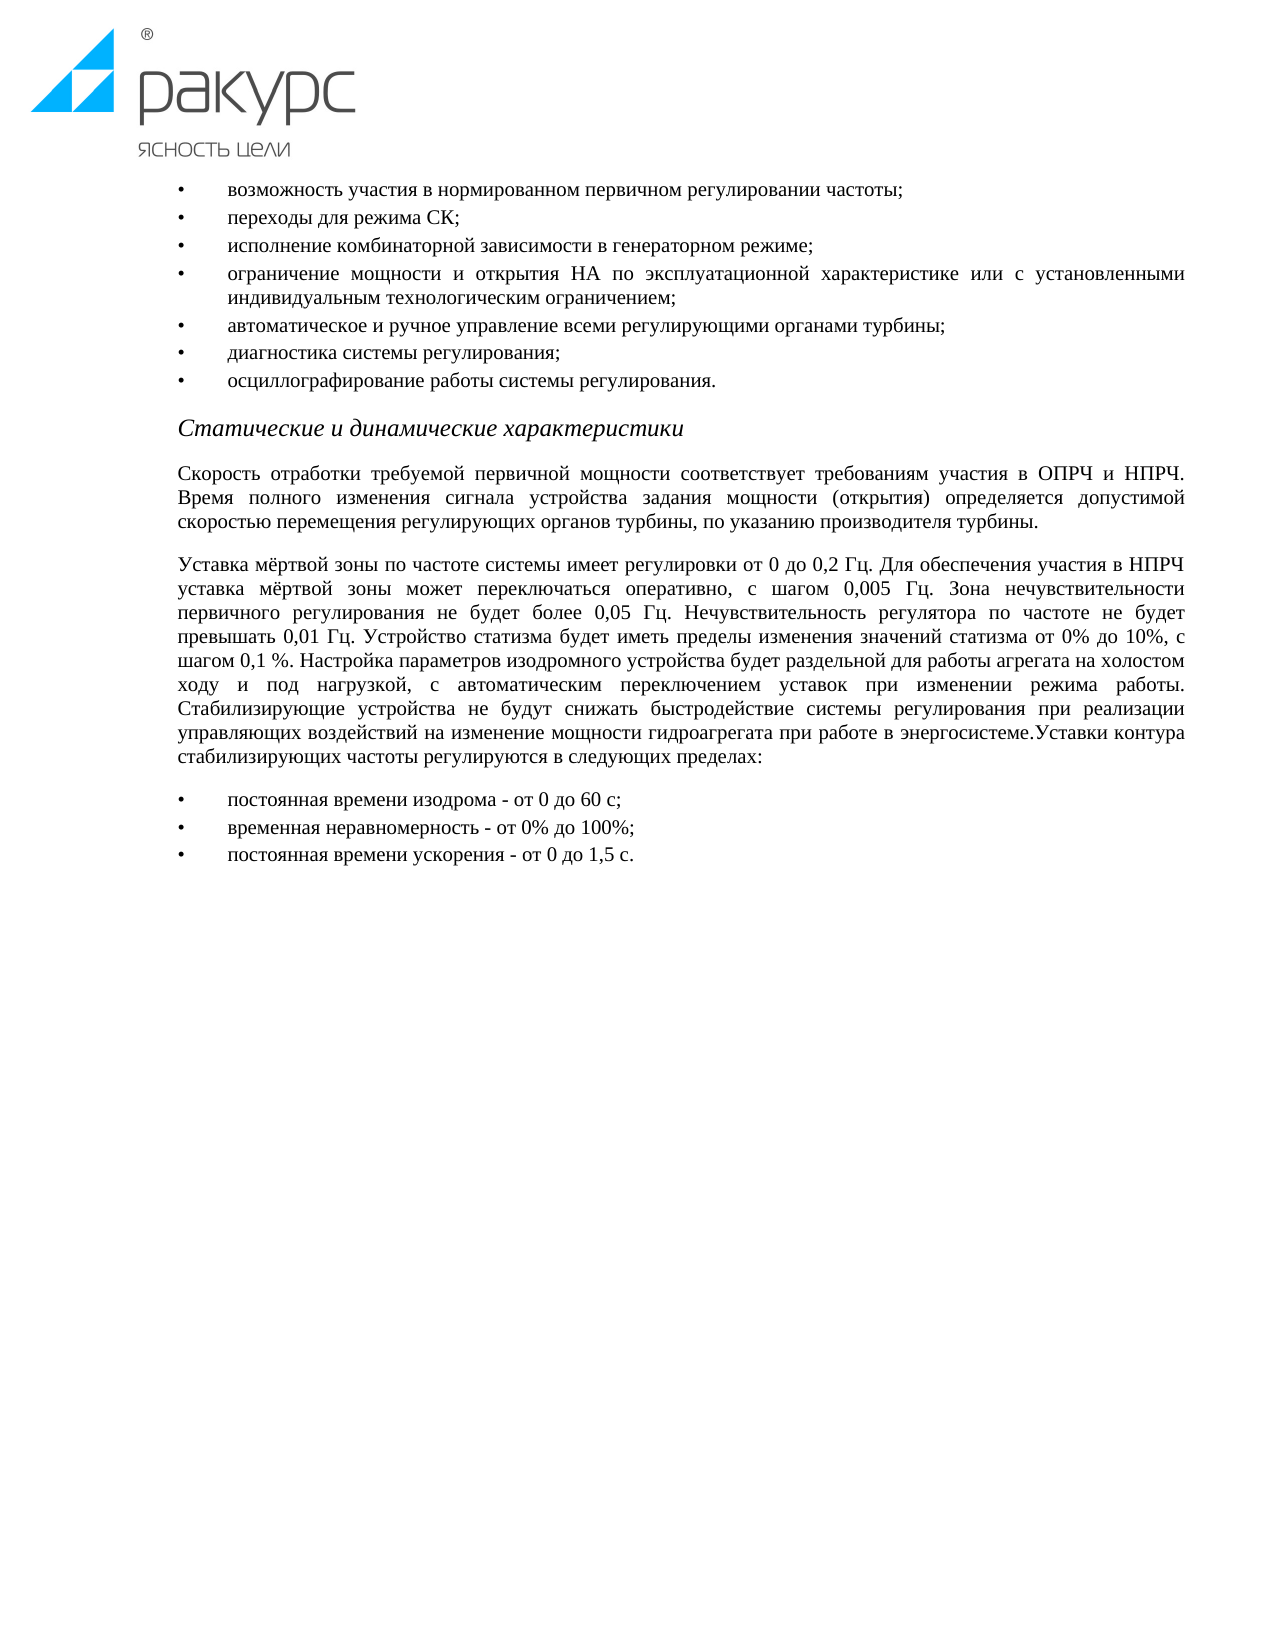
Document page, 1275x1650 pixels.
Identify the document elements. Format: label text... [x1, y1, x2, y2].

list переходы для режима СК; [177, 205, 1186, 229]
list постоянная времени изодрома - от 0 до 60 с; [177, 787, 1186, 811]
picture [0, 0, 412, 182]
list диагностика системы регулирования; [177, 340, 1186, 364]
list автоматическое и ручное управление всеми регулирующими органами турбины; [177, 312, 1186, 337]
text Скорость отработки требуемой первичной мощности соответствует требованиям участия в ОПРЧ и НПРЧ. Время полного изменения сигнала устройства задания мощности (открытия) определяется допустимой скоростью перемещения регулирующих органов турбины, по указанию производителя турбины. [177, 461, 1186, 533]
text Уставка мёртвой зоны по частоте системы имеет регулировки от 0 до 0,2 Гц. Для обеспечения участия в НПРЧ уставка мёртвой зоны может переключаться оперативно, с шагом 0,005 Гц. Зона нечувствительности первичного регулирования не будет более 0,05 Гц. Нечувствительность регулятора по частоте не будет превышать 0,01 Гц. Устройство статизма будет иметь пределы изменения значений статизма от 0% до 10%, с шагом 0,1 %. Настройка параметров изодромного устройства будет раздельной для работы агрегата на холостом ходу и под нагрузкой, с автоматическим переключением уставок при изменении режима работы. Стабилизирующие устройства не будут снижать быстродействие системы регулирования при реализации управляющих воздействий на изменение мощности гидроагрегата при работе в энергосистеме.Уставки контура стабилизирующих частоты регулируются в следующих пределах: [177, 551, 1186, 768]
list возможность участия в нормированном первичном регулировании частоты; [177, 177, 1186, 201]
list ограничение мощности и открытия НА по эксплуатационной характеристике или с установленными индивидуальным технологическим ограничением; [177, 261, 1186, 309]
subtitle Статические и динамические характеристики [177, 413, 1186, 442]
list осциллографирование работы системы регулирования. [177, 368, 1186, 392]
list постоянная времени ускорения - от 0 до 1,5 с. [177, 842, 1186, 866]
list исполнение комбинаторной зависимости в генераторном режиме; [177, 233, 1186, 257]
list временная неравномерность - от 0% до 100%; [177, 814, 1186, 839]
